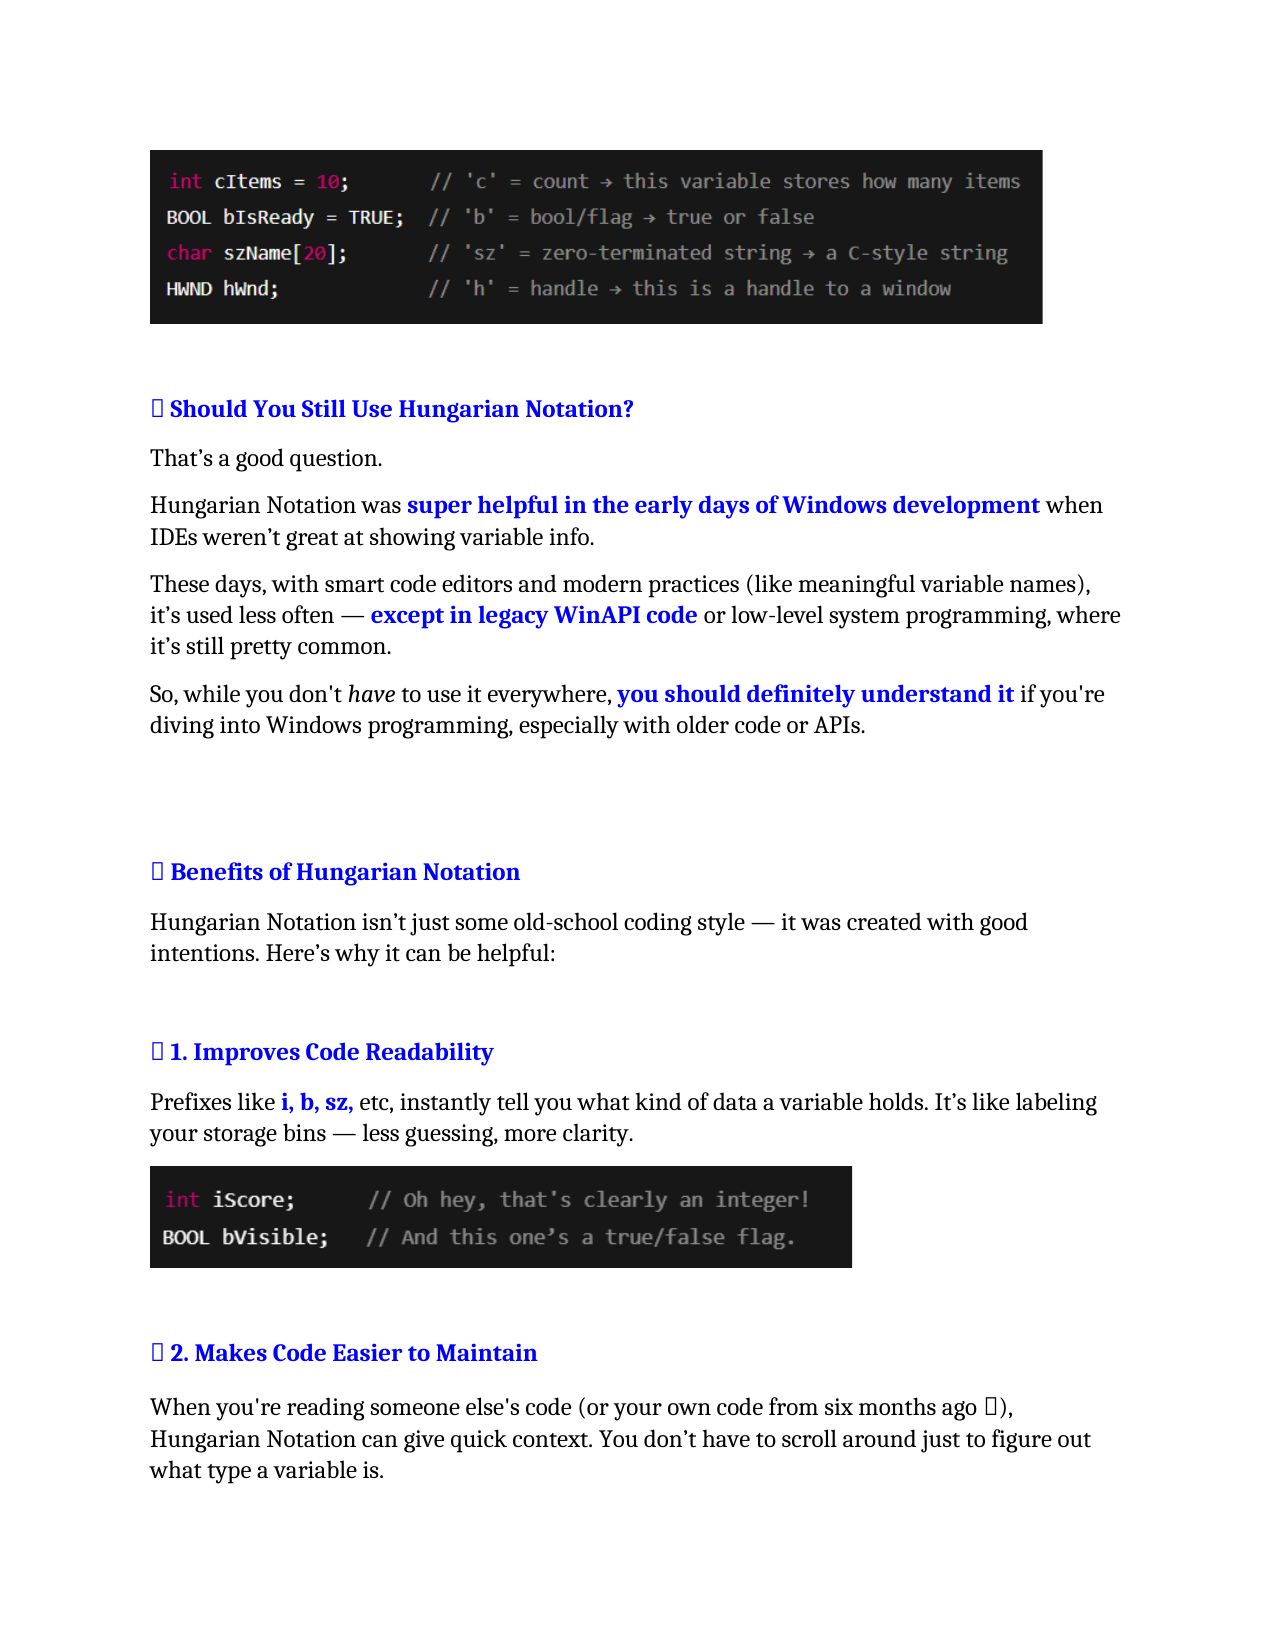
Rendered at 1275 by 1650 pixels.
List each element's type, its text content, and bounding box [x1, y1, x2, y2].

picture [150, 1166, 853, 1268]
text ✅ Benefits of Hungarian Notation [150, 854, 1125, 888]
text Hungarian Notation isn’t just some old-school coding style — it was created with good intentions. Here’s why it can be helpful: [150, 907, 1125, 967]
text 🧩 1. Improves Code Readability [150, 1034, 1125, 1068]
text So, while you don't have to use it everywhere, you should definitely understand it if you're diving into Windows programming, especially with older code or APIs. [150, 680, 1125, 740]
text 🔧 2. Makes Code Easier to Maintain [150, 1335, 1125, 1369]
text Hungarian Notation was super helpful in the early days of Windows development when IDEs weren’t great at showing variable info. [150, 491, 1125, 551]
text When you're reading someone else's code (or your own code from six months ago 👀), Hungarian Notation can give quick context. You don’t have to scroll around just to figure out what type a variable is. [150, 1388, 1125, 1484]
text Prefixes like i, b, sz, etc, instantly tell you what kind of data a variable holds. It’s like labeling your storage bins — less guessing, more clarity. [150, 1087, 1125, 1147]
text That’s a good question. [150, 444, 1125, 472]
picture [150, 150, 1043, 324]
text 🧠 Should You Still Use Hungarian Notation? [150, 390, 1125, 424]
text These days, with smart code editors and modern practices (like meaningful variable names), it’s used less often — except in legacy WinAPI code or low-level system programming, where it’s still pretty common. [150, 570, 1125, 661]
